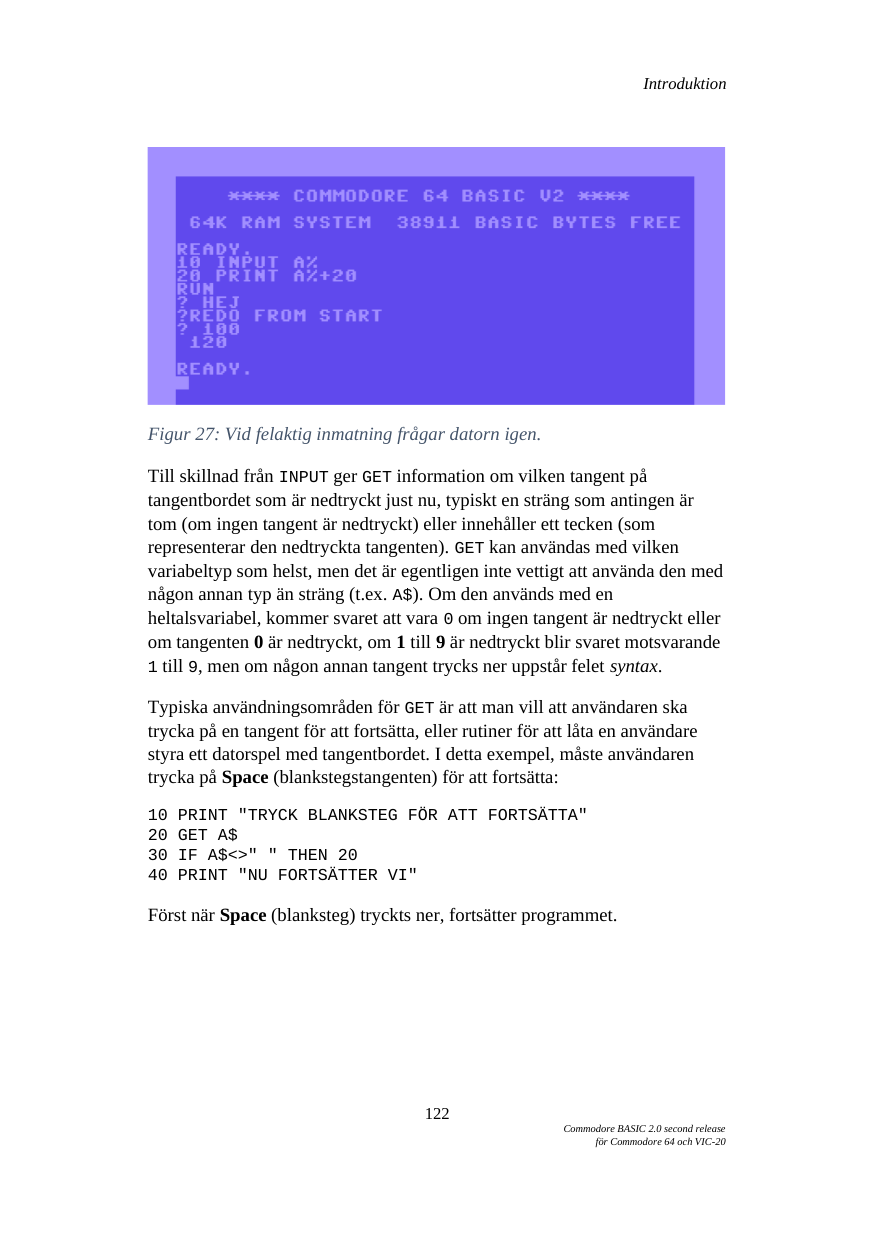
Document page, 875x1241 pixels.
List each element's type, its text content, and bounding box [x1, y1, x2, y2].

text 10 PRINT "TRYCK BLANKSTEG FÖR ATT FORTSÄTTA" 20 GET A$ 30 IF A$<>" " THEN 20 40 PRINT "NU FORTSÄTTER VI" [148, 806, 726, 886]
text Figur 27: Vid felaktig inmatning frågar datorn igen. [148, 423, 726, 444]
text Först när Space (blanksteg) tryckts ner, fortsätter programmet. [148, 904, 726, 926]
text Typiska användningsområden för GET är att man vill att användaren ska trycka på en tangent för att fortsätta, eller rutiner för att låta en användare styra ett datorspel med tangentbordet. I detta exempel, måste användaren trycka på Space (blankstegstangenten) för att fortsätta: [148, 696, 726, 788]
text Till skillnad från INPUT ger GET information om vilken tangent på tangentbordet som är nedtryckt just nu, typiskt en sträng som antingen är tom (om ingen tangent är nedtryckt) eller innehåller ett tecken (som representerar den nedtryckta tangenten). GET kan användas med vilken variabeltyp som helst, men det är egentligen inte vettigt att använda den med någon annan typ än sträng (t.ex. A$). Om den används med en heltalsvariabel, kommer svaret att vara 0 om ingen tangent är nedtryckt eller om tangenten 0 är nedtryckt, om 1 till 9 är nedtryckt blir svaret motsvarande 1 till 9, men om någon annan tangent trycks ner uppstår felet syntax. [148, 465, 726, 677]
